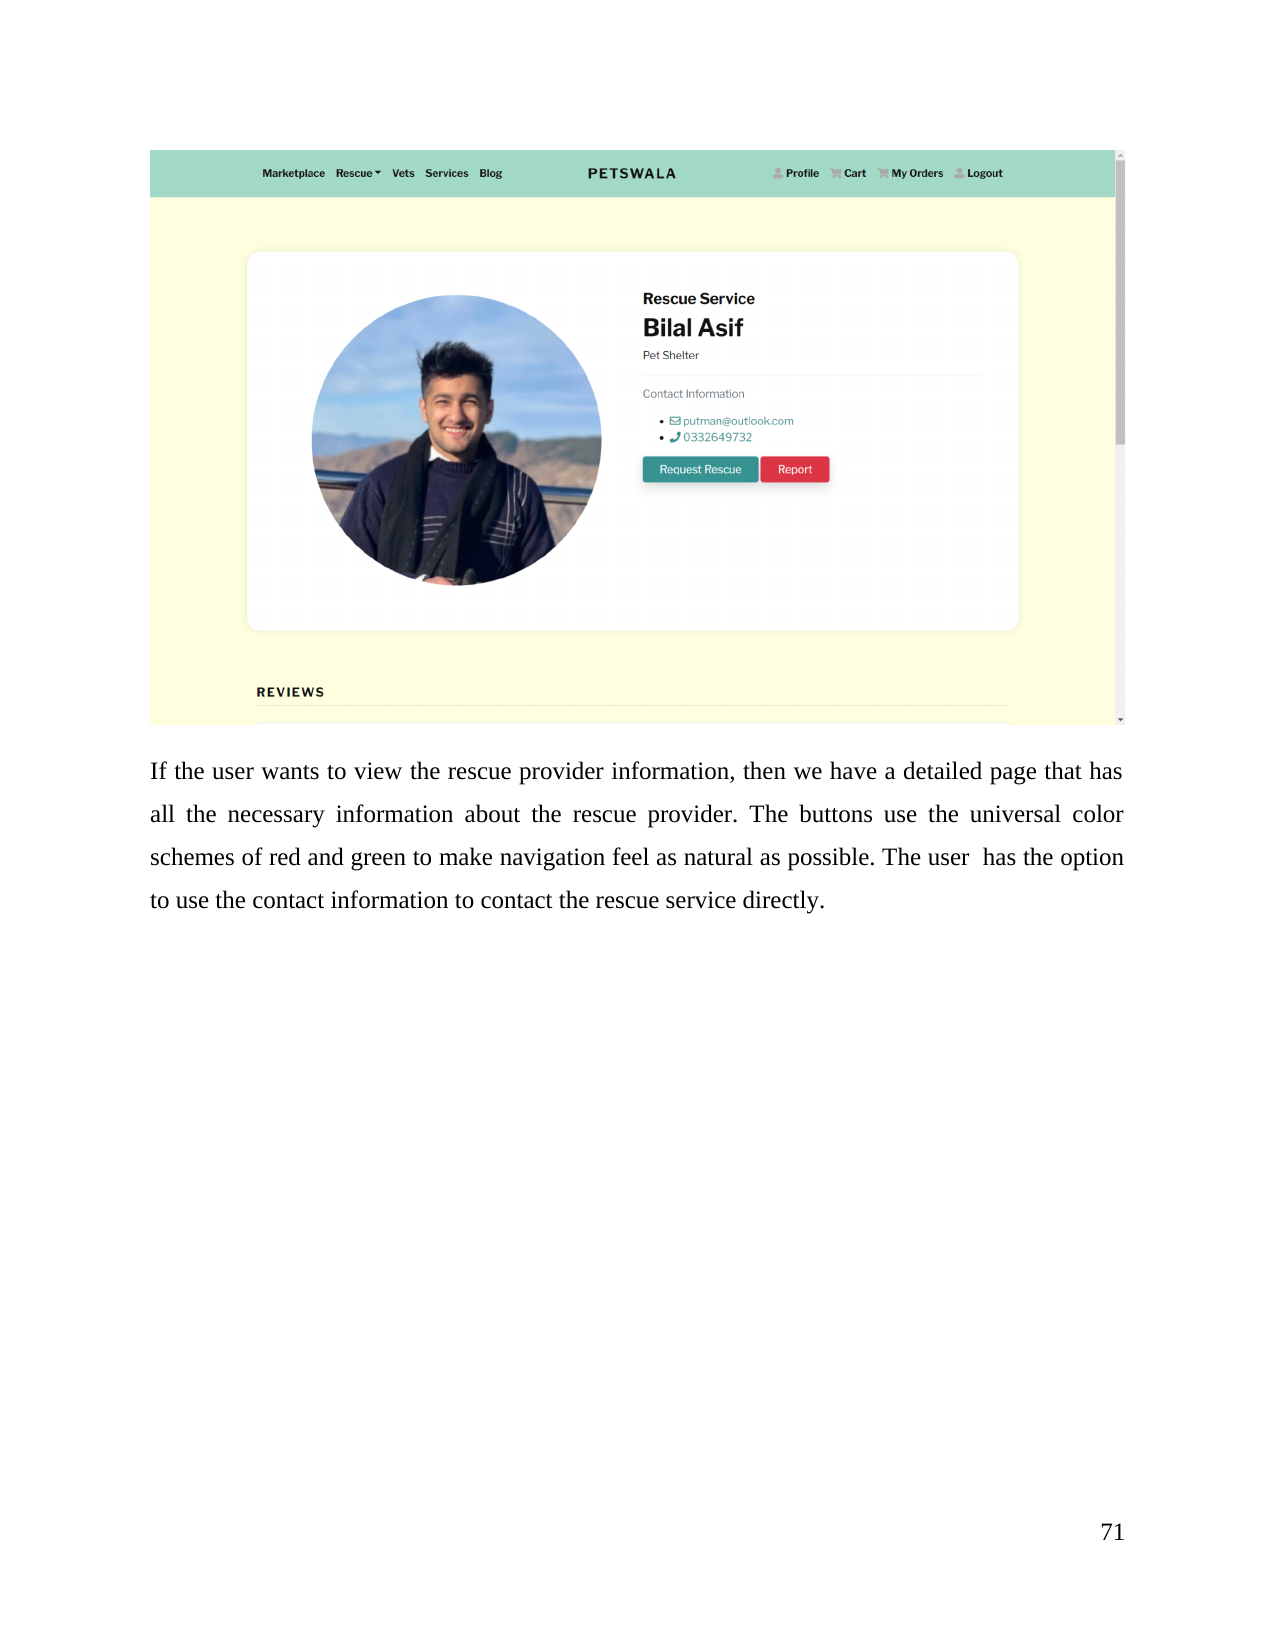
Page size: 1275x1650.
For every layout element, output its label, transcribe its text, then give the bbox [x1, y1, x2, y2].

text If the user wants to view the rescue provider information, then we have a detailed page that has all the necessary information about the rescue provider. The buttons use the universal color schemes of red and green to make navigation feel as natural as possible. The user has the option to use the contact information to contact the rescue service directly. [150, 756, 1125, 914]
picture [150, 150, 1125, 725]
